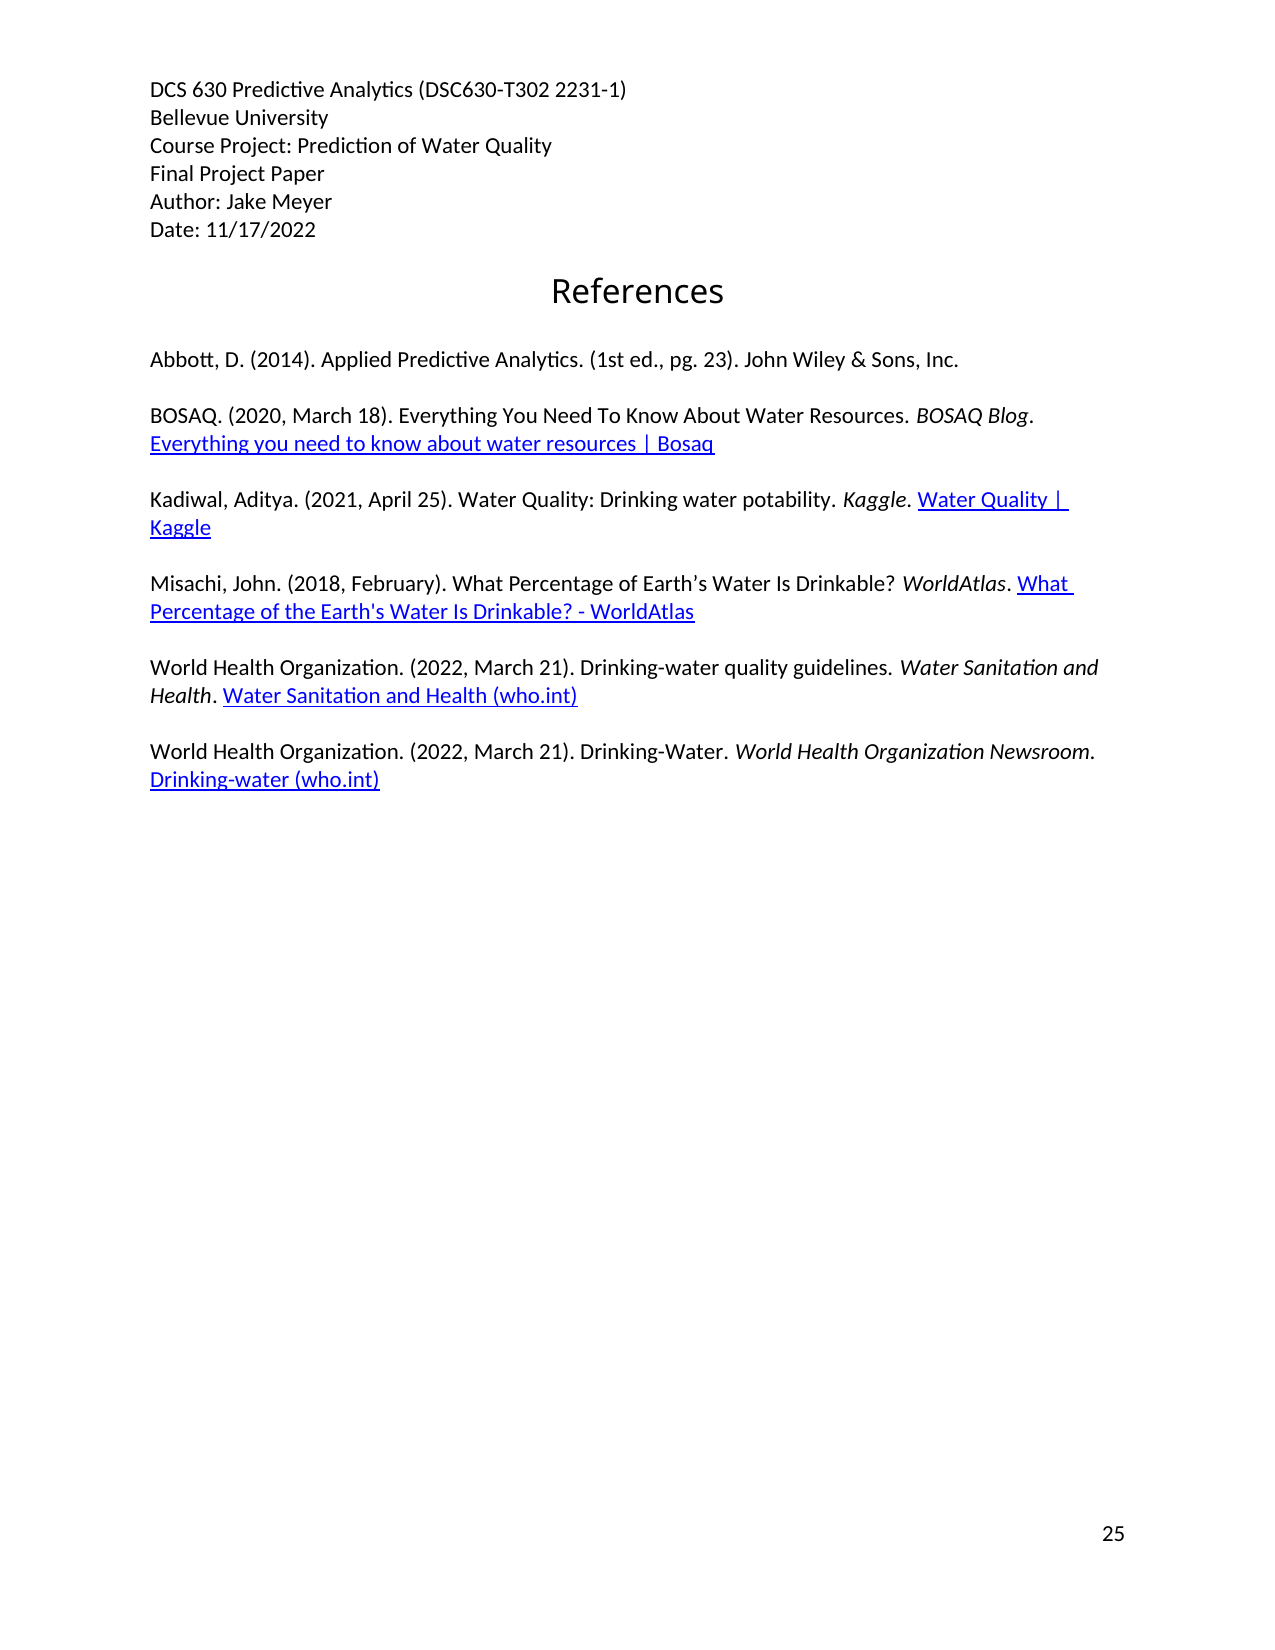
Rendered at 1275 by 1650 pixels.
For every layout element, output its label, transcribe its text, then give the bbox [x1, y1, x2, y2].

text Abbott, D. (2014). Applied Predictive Analytics. (1st ed., pg. 23). John Wiley & Sons, Inc. [150, 345, 1125, 373]
text Kadiwal, Aditya. (2021, April 25). Water Quality: Drinking water potability. Kaggle. Water Quality | Kaggle [150, 485, 1125, 541]
text World Health Organization. (2022, March 21). Drinking-water quality guidelines. Water Sanitation and Health. Water Sanitation and Health (who.int) [150, 653, 1125, 709]
text BOSAQ. (2020, March 18). Everything You Need To Know About Water Resources. BOSAQ Blog. Everything you need to know about water resources | Bosaq [150, 401, 1125, 457]
text Misachi, John. (2018, February). What Percentage of Earth’s Water Is Drinkable? WorldAtlas. What Percentage of the Earth's Water Is Drinkable? - WorldAtlas [150, 569, 1125, 625]
subtitle References [150, 268, 1125, 313]
text World Health Organization. (2022, March 21). Drinking-Water. World Health Organization Newsroom. Drinking-water (who.int) [150, 737, 1125, 793]
